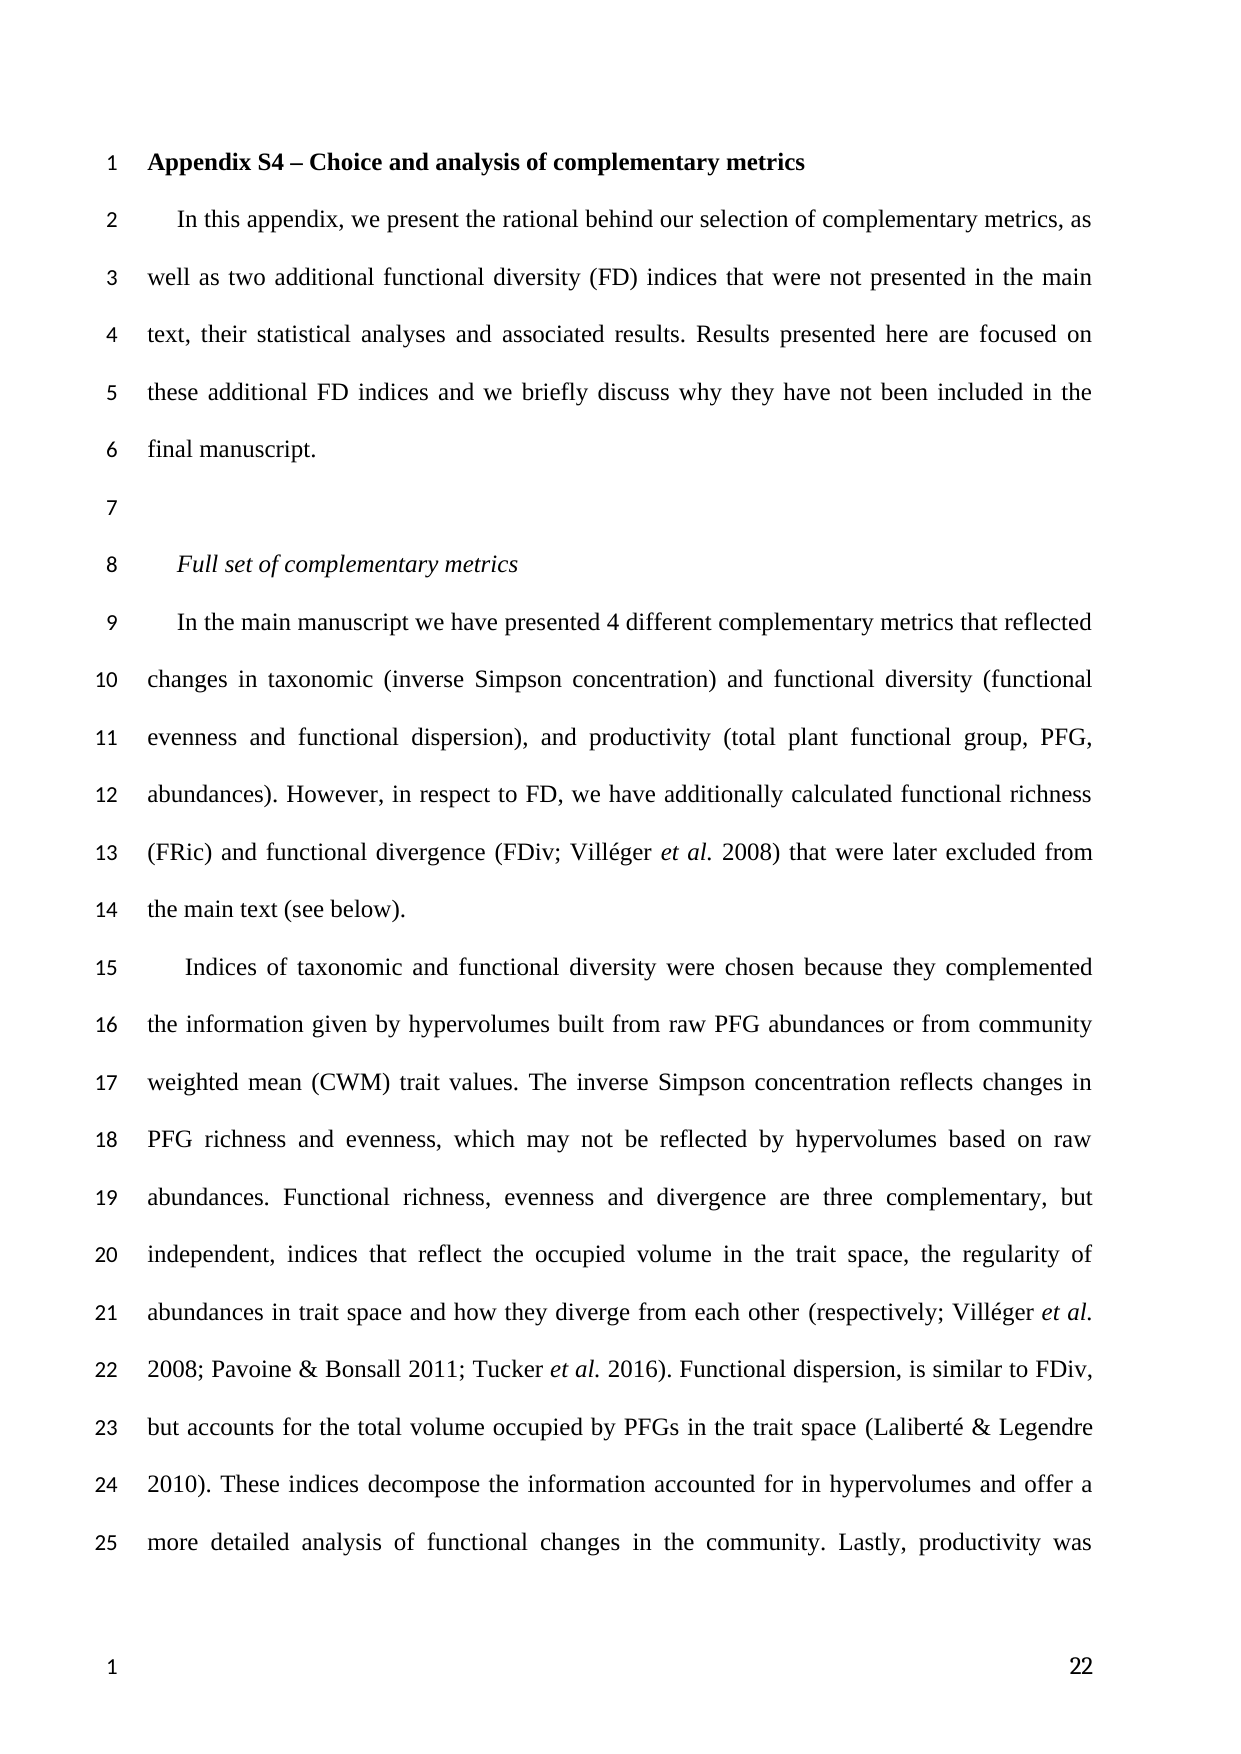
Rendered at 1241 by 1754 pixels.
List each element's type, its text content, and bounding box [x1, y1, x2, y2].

text In the main manuscript we have presented 4 different complementary metrics that reflected changes in taxonomic (inverse Simpson concentration) and functional diversity (functional evenness and functional dispersion), and productivity (total plant functional group, PFG, abundances). However, in respect to FD, we have additionally calculated functional richness (FRic) and functional divergence (FDiv; Villéger et al. 2008) that were later excluded from the main text (see below). [147, 607, 1093, 923]
text Appendix S4 – Choice and analysis of complementary metrics [147, 147, 1093, 176]
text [147, 952, 1093, 1556]
text In this appendix, we present the rational behind our selection of complementary metrics, as well as two additional functional diversity (FD) indices that were not presented in the main text, their statistical analyses and associated results. Results presented here are focused on these additional FD indices and we briefly discuss why they have not been included in the final manuscript. [147, 204, 1093, 463]
text Full set of complementary metrics [147, 549, 1093, 578]
